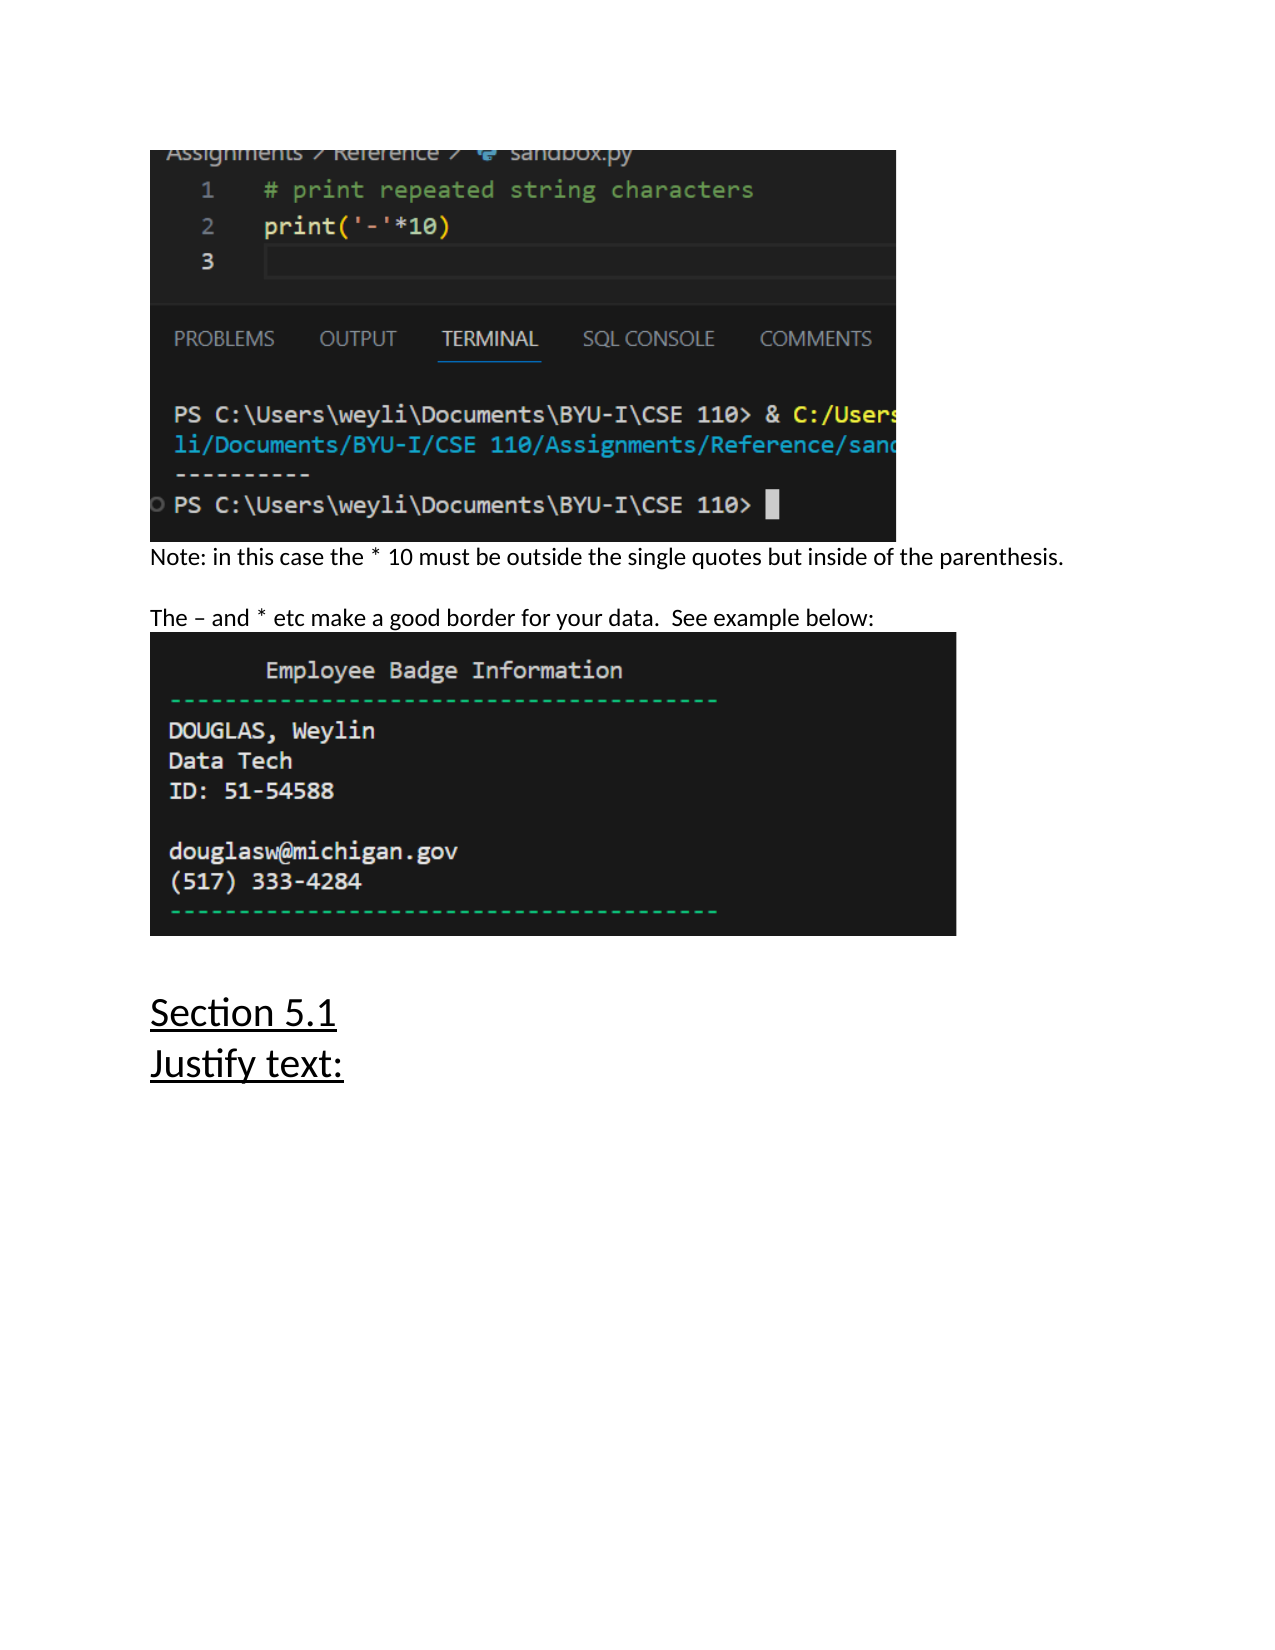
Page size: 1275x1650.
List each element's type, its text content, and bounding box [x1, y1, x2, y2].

picture [150, 150, 897, 542]
picture [150, 632, 957, 936]
text Note: in this case the * 10 must be outside the single quotes but inside of the parenthesis. [150, 541, 1125, 572]
text The – and * etc make a good border for your data. See example below: [150, 602, 1125, 633]
text Justify text: [150, 1037, 1125, 1088]
text Section 5.1 [150, 986, 1125, 1037]
